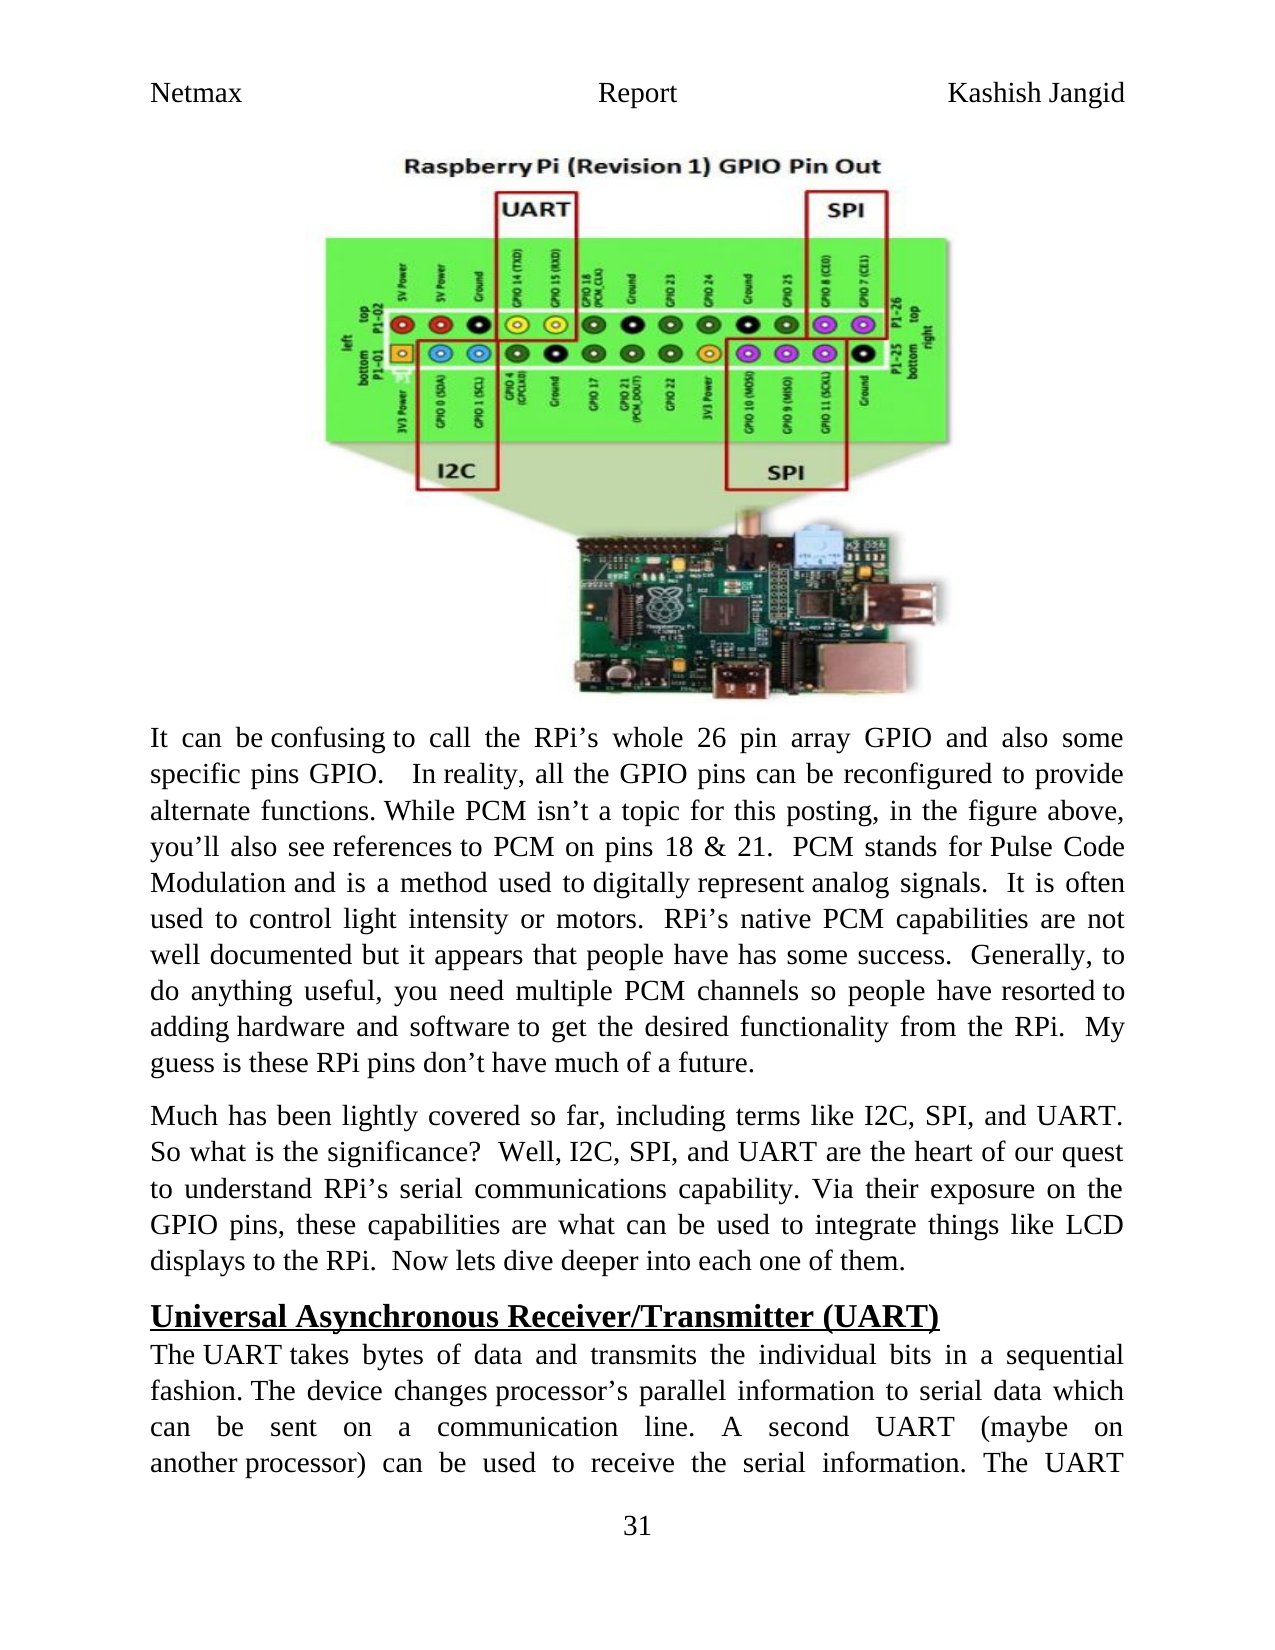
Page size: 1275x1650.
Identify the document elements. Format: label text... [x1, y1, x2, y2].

subtitle Universal Asynchronous Receiver/Transmitter (UART) [150, 1296, 1125, 1334]
text It can be confusing to call the RPi’s whole 26 pin array GPIO and also some specific pins GPIO. In reality, all the GPIO pins can be reconfigured to provide alternate functions. While PCM isn’t a topic for this posting, in the figure above, you’ll also see references to PCM on pins 18 & 21. PCM stands for Pulse Code Modulation and is a method used to digitally represent analog signals. It is often used to control light intensity or motors. RPi’s native PCM capabilities are not well documented but it appears that people have has some success. Generally, to do anything useful, you need multiple PCM channels so people have resorted to adding hardware and software to get the desired functionality from the RPi. My guess is these RPi pins don’t have much of a future. [150, 720, 1125, 1079]
text Much has been lightly covered so far, including terms like I2C, SPI, and UART. So what is the significance? Well, I2C, SPI, and UART are the heart of our quest to understand RPi’s serial communications capability. Via their exposure on the GPIO pins, these capabilities are what can be used to integrate things like LCD displays to the RPi. Now lets dive deeper into each one of them. [150, 1098, 1125, 1277]
picture [306, 150, 969, 705]
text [150, 1337, 1125, 1479]
